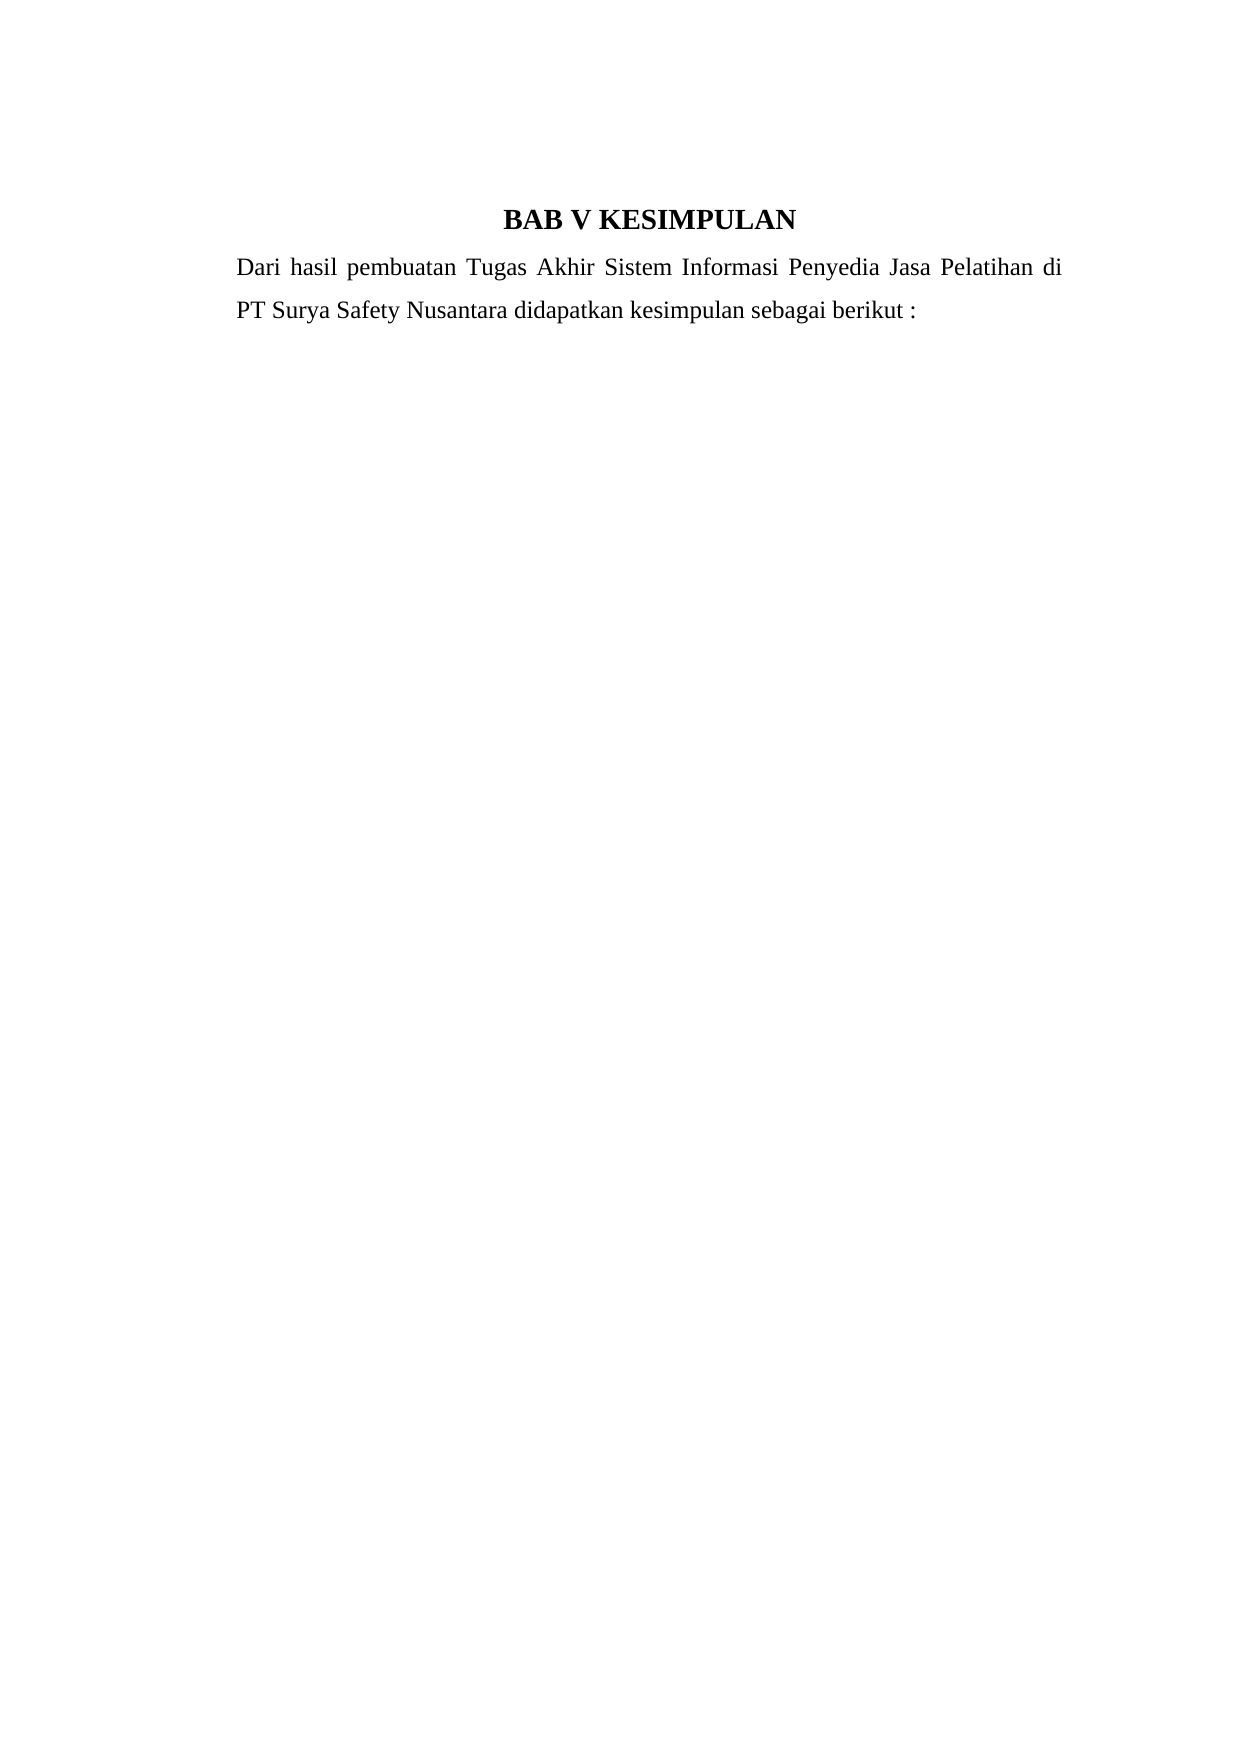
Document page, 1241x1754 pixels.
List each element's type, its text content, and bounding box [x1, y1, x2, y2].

text Dari hasil pembuatan Tugas Akhir Sistem Informasi Penyedia Jasa Pelatihan di PT Surya Safety Nusantara didapatkan kesimpulan sebagai berikut : [236, 252, 1063, 324]
subtitle BAB V KESIMPULAN [236, 202, 1063, 236]
